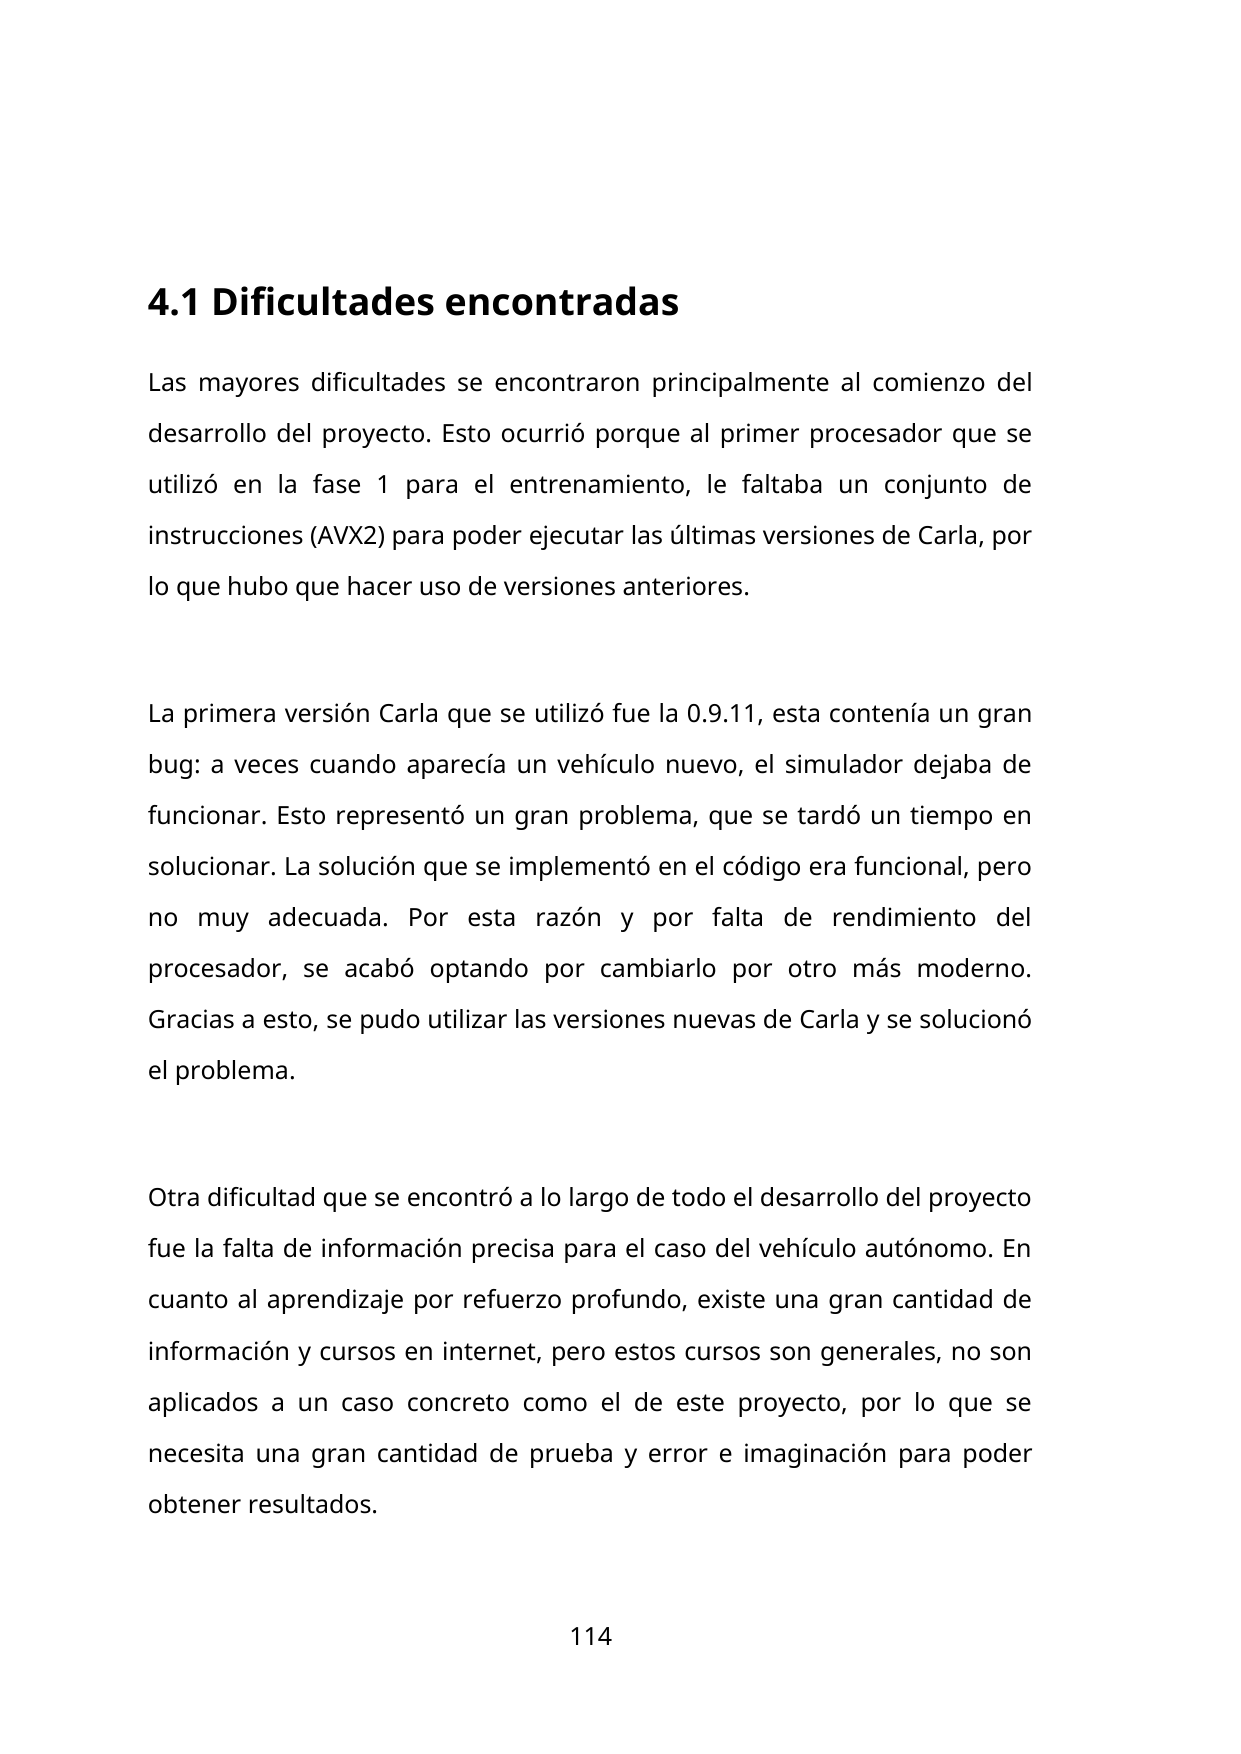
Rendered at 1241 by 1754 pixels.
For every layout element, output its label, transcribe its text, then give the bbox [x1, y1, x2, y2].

text 4.1 Dificultades encontradas [148, 275, 1033, 326]
text La primera versión Carla que se utilizó fue la 0.9.11, esta contenía un gran bug: a veces cuando aparecía un vehículo nuevo, el simulador dejaba de funcionar. Esto representó un gran problema, que se tardó un tiempo en solucionar. La solución que se implementó en el código era funcional, pero no muy adecuada. Por esta razón y por falta de rendimiento del procesador, se acabó optando por cambiarlo por otro más moderno. Gracias a esto, se pudo utilizar las versiones nuevas de Carla y se solucionó el problema. [148, 696, 1033, 1087]
text Otra dificultad que se encontró a lo largo de todo el desarrollo del proyecto fue la falta de información precisa para el caso del vehículo autónomo. En cuanto al aprendizaje por refuerzo profundo, existe una gran cantidad de información y cursos en internet, pero estos cursos son generales, no son aplicados a un caso concreto como el de este proyecto, por lo que se necesita una gran cantidad de prueba y error e imaginación para poder obtener resultados. [148, 1180, 1033, 1520]
text Las mayores dificultades se encontraron principalmente al comienzo del desarrollo del proyecto. Esto ocurrió porque al primer procesador que se utilizó en la fase 1 para el entrenamiento, le faltaba un conjunto de instrucciones (AVX2) para poder ejecutar las últimas versiones de Carla, por lo que hubo que hacer uso de versiones anteriores. [148, 364, 1033, 603]
